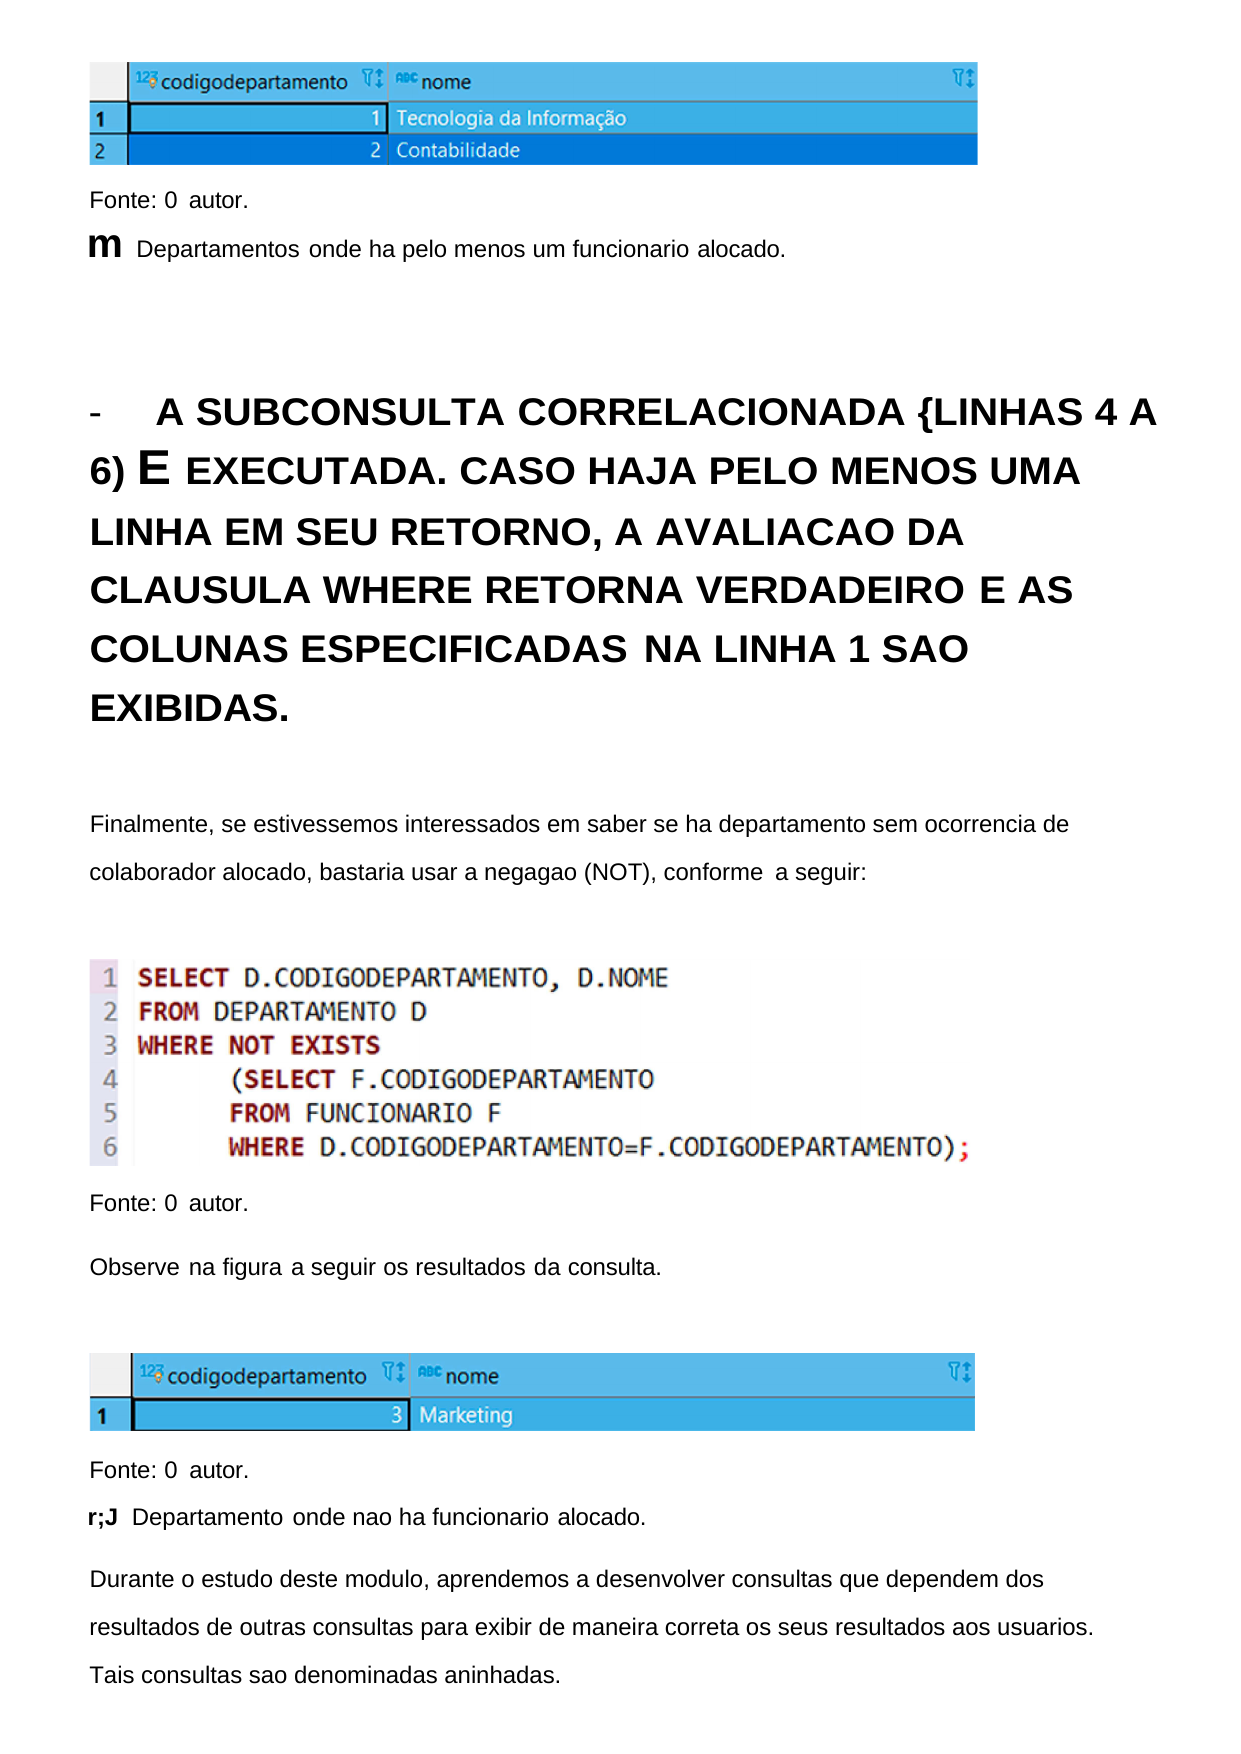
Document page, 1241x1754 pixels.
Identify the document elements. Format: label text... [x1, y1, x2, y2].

text Finalmente, se estivessemos interessados em saber se ha departamento sem ocorrencia de colaborador alocado, bastaria usar a negagao (NOT), conforme a seguir: [89, 810, 1167, 885]
text r;J Departamento onde nao ha funcionario alocado. [87, 1502, 1167, 1530]
text Fonte: 0 autor. [89, 1456, 1167, 1483]
text Durante o estudo deste modulo, aprendemos a desenvolver consultas que dependem dos resultados de outras consultas para exibir de maneira correta os seus resultados aos usuarios. Tais consultas sao denominadas aninhadas. [89, 1565, 1124, 1688]
subtitle - A SUBCONSULTA CORRELACIONADA {LINHAS 4 A [88, 389, 1167, 434]
text Observe na figura a seguir os resultados da consulta. [89, 1253, 1167, 1280]
text 6) E EXECUTADA. CASO HAJA PELO MENOS UMA LINHA EM SEU RETORNO, A AVALIACAO DA CLAUSULA WHERE RETORNA VERDADEIRO E AS COLUNAS ESPECIFICADAS NA LINHA 1 SAO EXIBIDAS. [89, 438, 1167, 730]
text Fonte: 0 autor. [89, 186, 1167, 213]
picture [89, 1353, 975, 1431]
picture [89, 959, 971, 1166]
text m Departamentos onde ha pelo menos um funcionario alocado. [87, 219, 1167, 266]
picture [89, 62, 978, 165]
